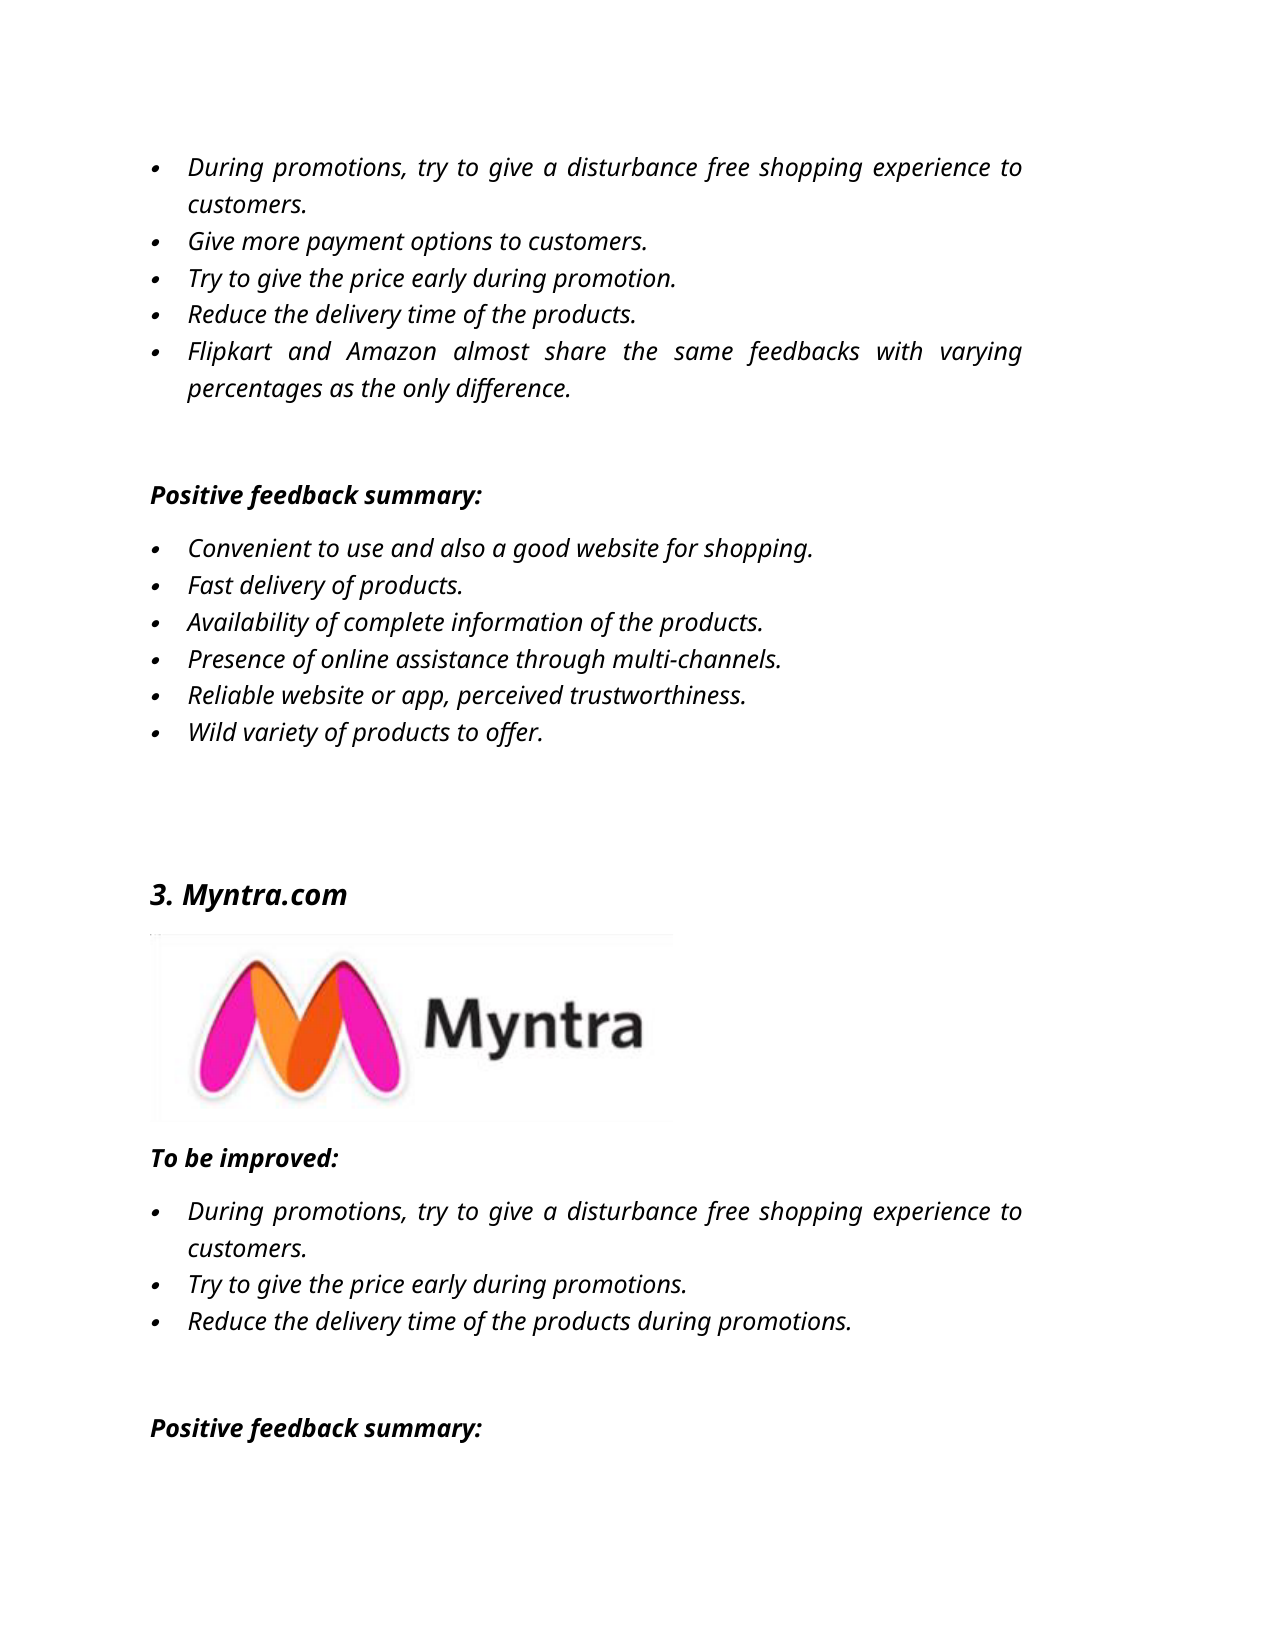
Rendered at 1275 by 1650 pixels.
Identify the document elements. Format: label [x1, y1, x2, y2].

table_cell [139, 150, 1038, 821]
table_cell [139, 821, 1038, 1464]
